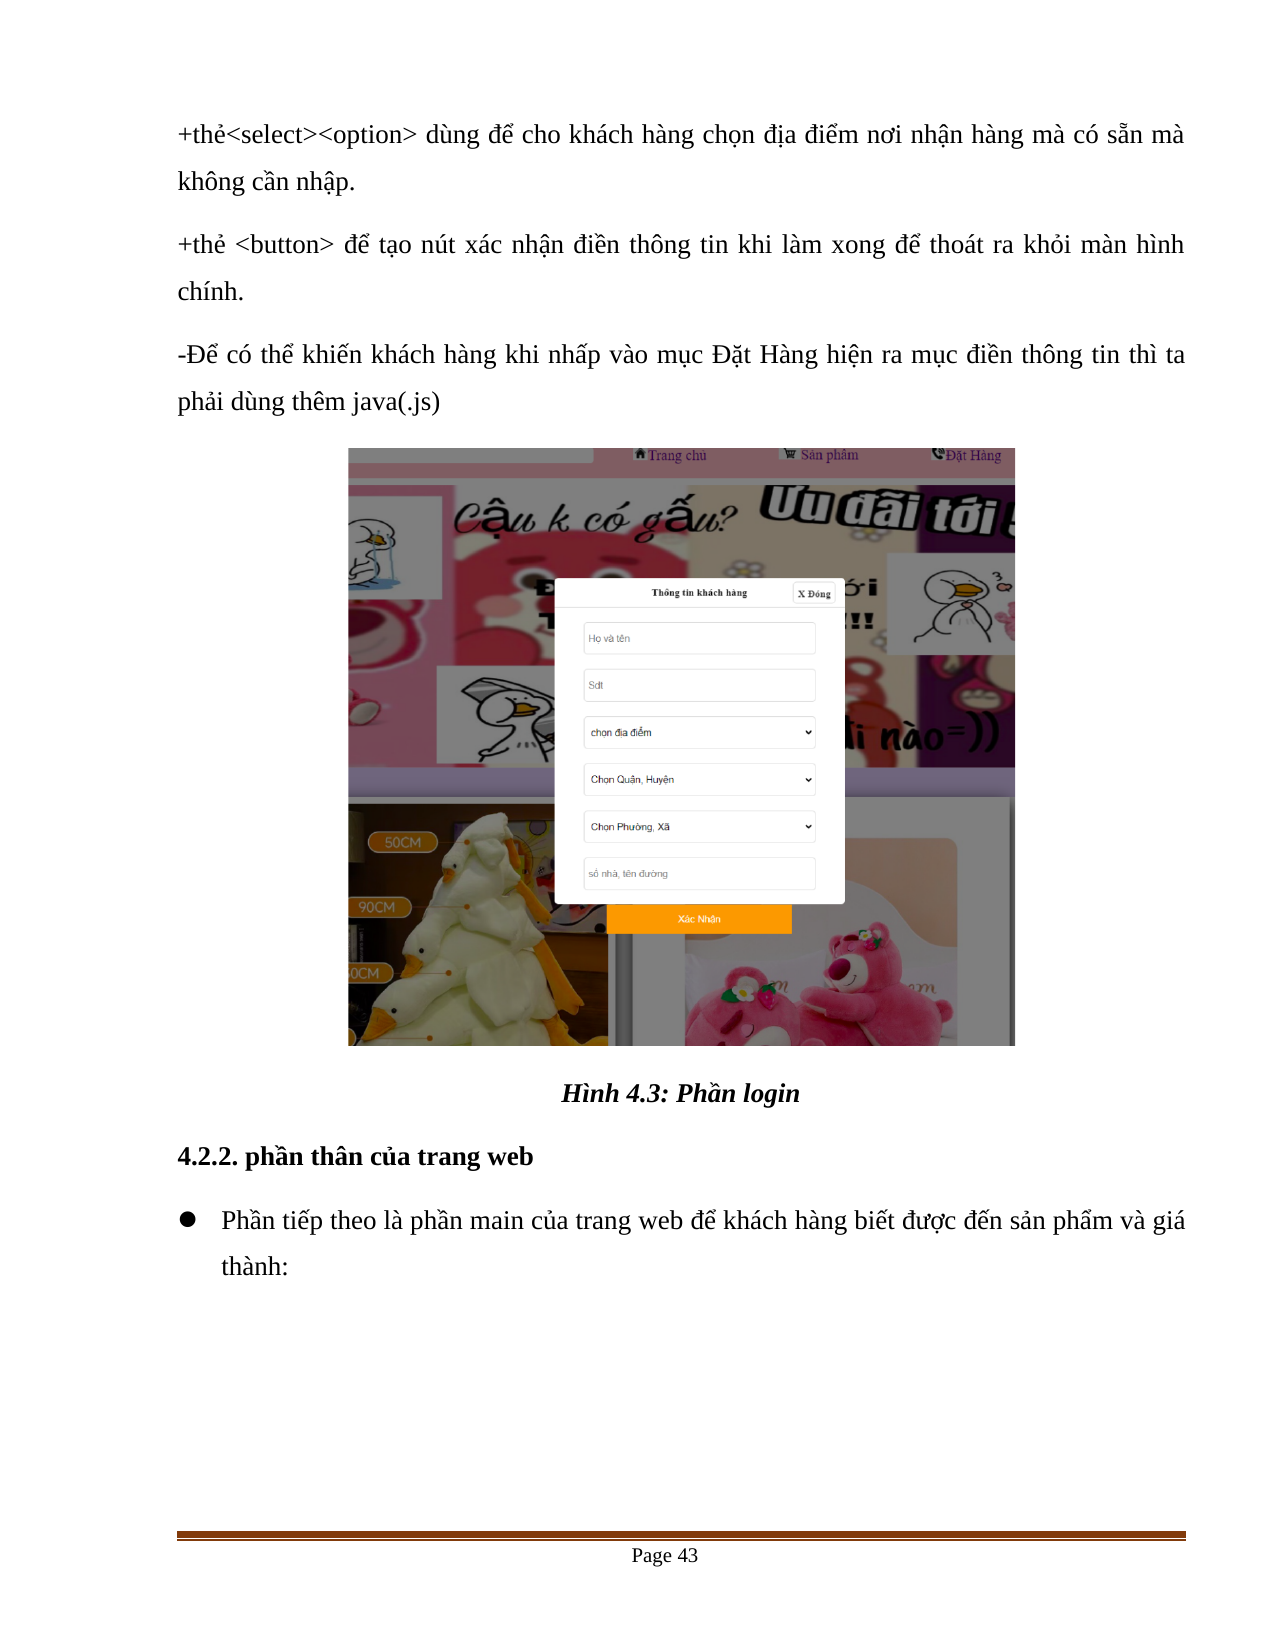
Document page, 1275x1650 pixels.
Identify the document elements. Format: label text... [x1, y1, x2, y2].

picture [348, 448, 1016, 1046]
text 4.2.2. phần thân của trang web [177, 1140, 1186, 1172]
list Phần tiếp theo là phần main của trang web để khách hàng biết được đến sản phẩm và giá thành: [177, 1204, 1186, 1282]
list Hình 4.3: Phần login [177, 1077, 1186, 1108]
list -Để có thể khiến khách hàng khi nhấp vào mục Đặt Hàng hiện ra mục điền thông tin thì ta phải dùng thêm java(.js) [177, 338, 1186, 416]
list +thẻ<select><option> dùng để cho khách hàng chọn địa điểm nơi nhận hàng mà có sẵn mà không cần nhập. [177, 118, 1186, 196]
list +thẻ <button> để tạo nút xác nhận điền thông tin khi làm xong để thoát ra khỏi màn hình chính. [177, 228, 1186, 306]
